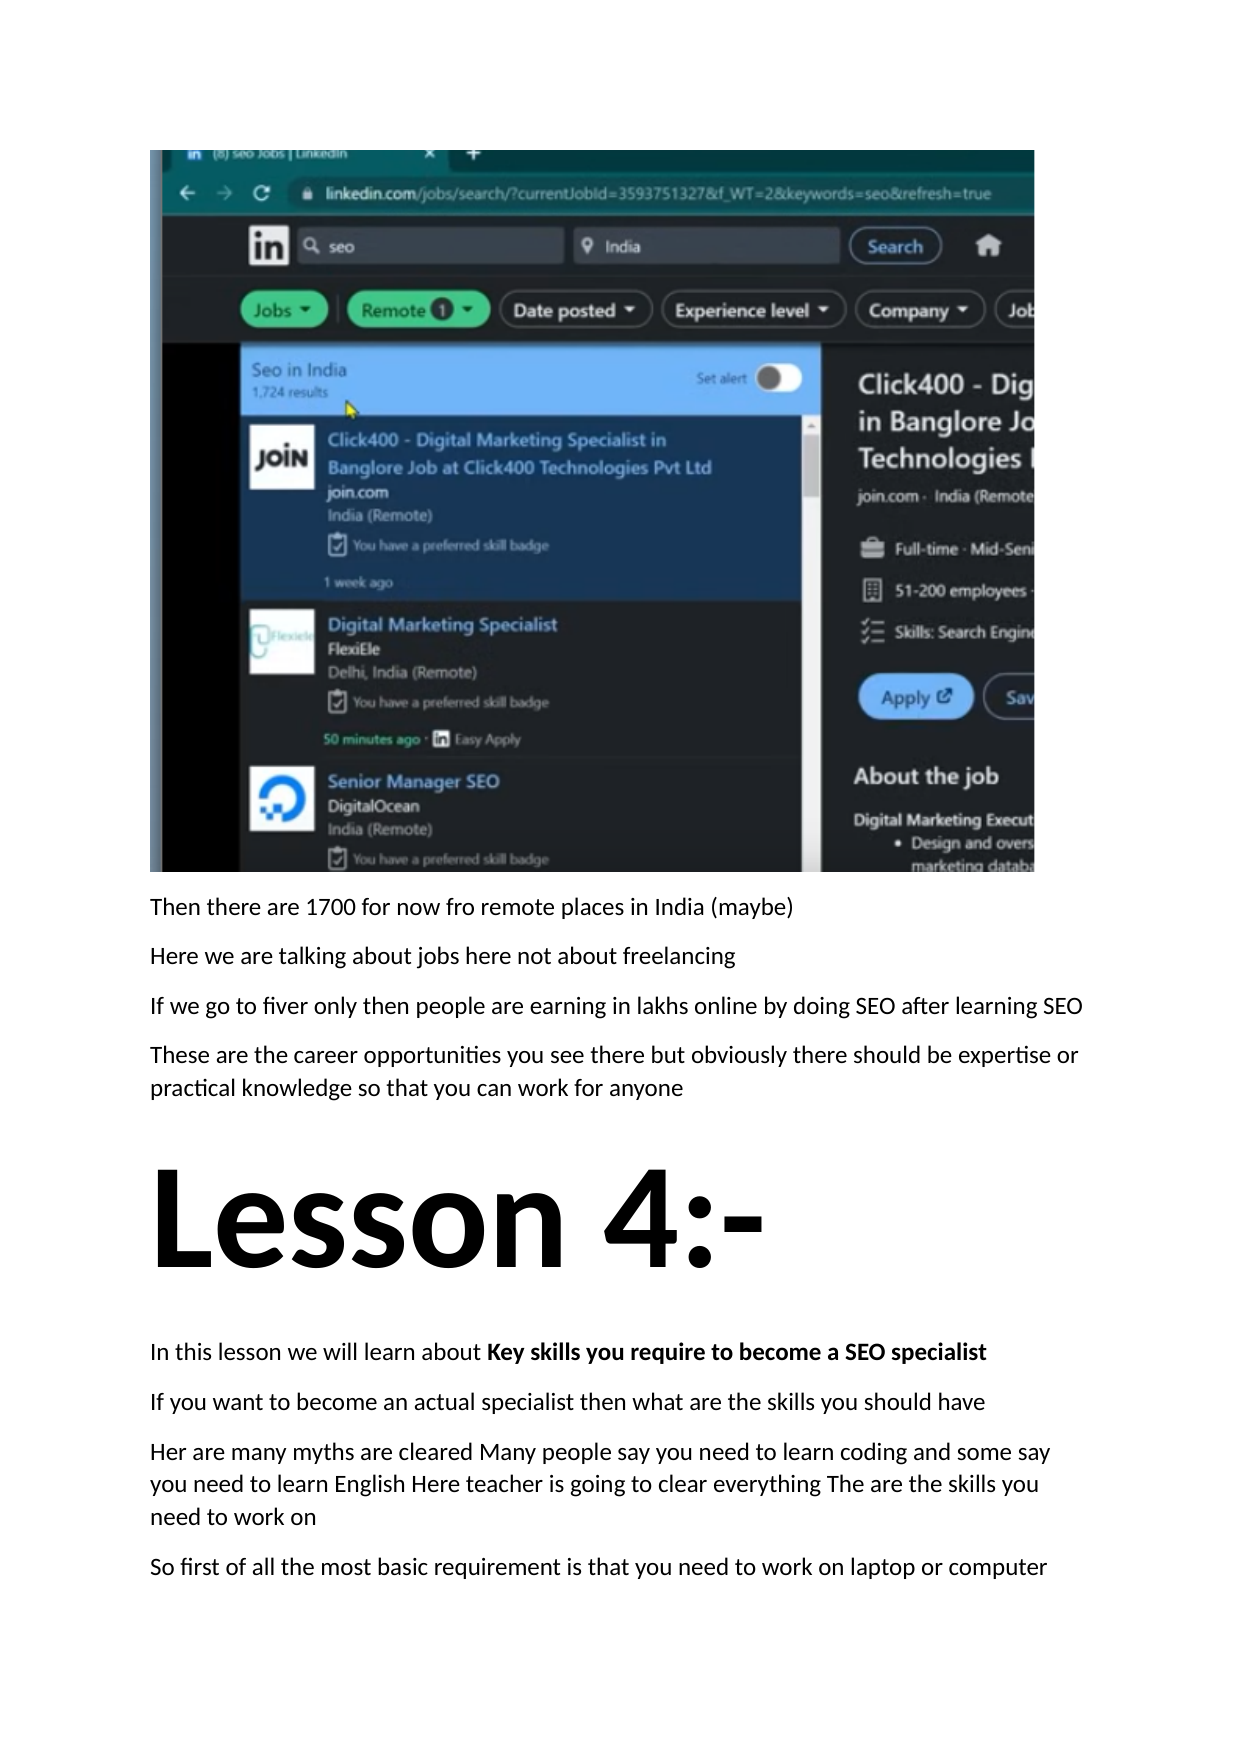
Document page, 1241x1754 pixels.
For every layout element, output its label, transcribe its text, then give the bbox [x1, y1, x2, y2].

text Lesson 4:- [150, 1122, 1090, 1305]
text So first of all the most basic requirement is that you need to work on laptop or computer [150, 1551, 1090, 1582]
text Then there are 1700 for now fro remote places in India (maybe) [150, 891, 1090, 921]
picture [150, 150, 1035, 872]
text Her are many myths are cleared Many people say you need to learn coding and some say you need to learn English Here teacher is going to clear everything The are the skills you need to work on [150, 1436, 1090, 1532]
text If we go to fiver only then people are earning in lakhs online by doing SEO after learning SEO [150, 990, 1090, 1021]
text Here we are talking about jobs here not about freelancing [150, 940, 1090, 971]
text In this lesson we will learn about Key skills you require to become a SEO specialist [150, 1336, 1090, 1367]
text If you want to become an actual specialist then what are the skills you should have [150, 1386, 1090, 1417]
text These are the career opportunities you see there but obviously there should be expertise or practical knowledge so that you can work for anyone [150, 1039, 1090, 1103]
